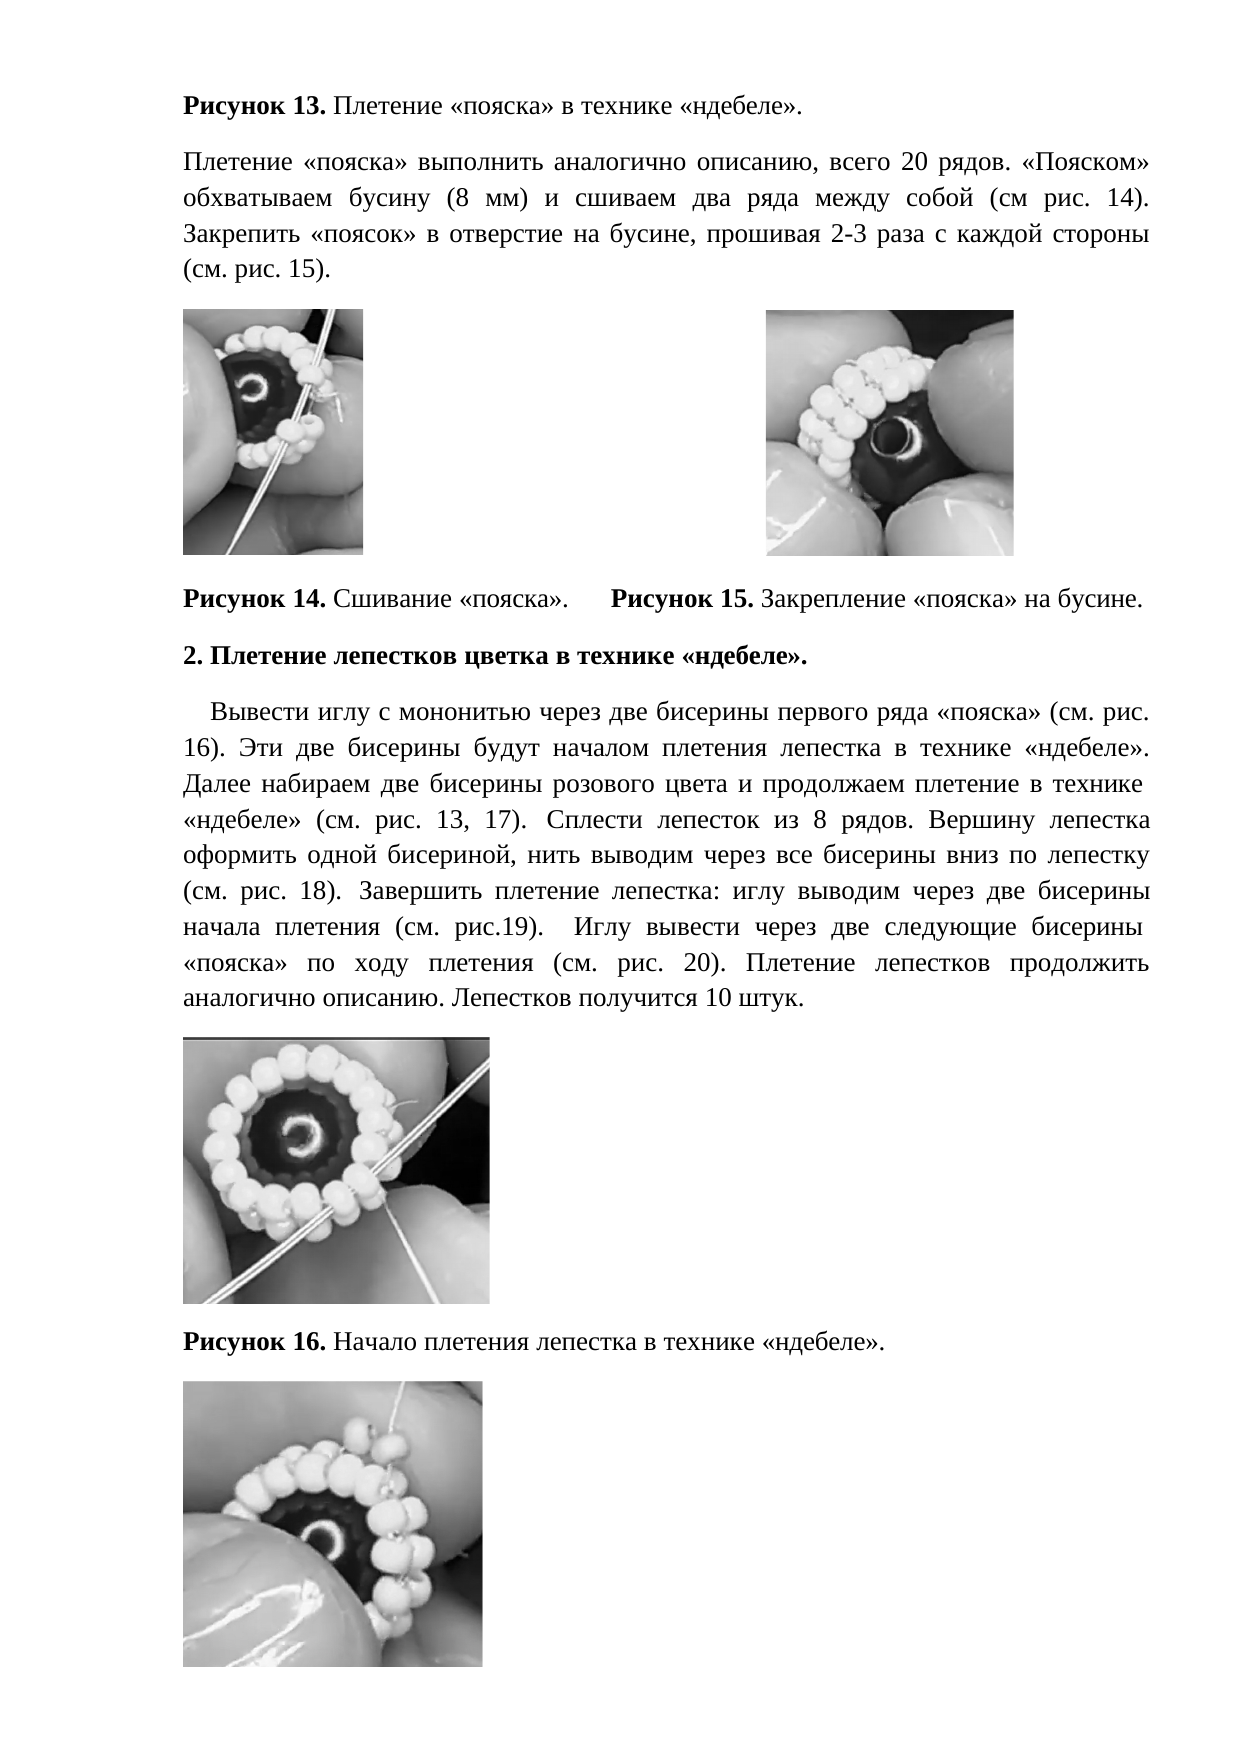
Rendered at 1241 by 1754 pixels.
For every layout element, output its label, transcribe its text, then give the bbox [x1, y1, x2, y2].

picture [183, 309, 364, 555]
text Вывести иглу с мононитью через две бисерины первого ряда «пояска» (см. рис. 16). Эти две бисерины будут началом плетения лепестка в технике «ндебеле». Далее набираем две бисерины розового цвета и продолжаем плетение в технике [183, 696, 1152, 798]
text Рисунок 13. Плетение «пояска» в технике «ндебеле». [183, 89, 1226, 120]
picture [183, 1037, 490, 1304]
list Плетение лепестков цветка в технике «ндебеле». [183, 639, 1226, 670]
text «пояска» по ходу плетения (см. рис. 20). Плетение лепестков продолжить аналогично описанию. Лепестков получится 10 штук. [183, 946, 1151, 1012]
text Плетение «пояска» выполнить аналогично описанию, всего 20 рядов. «Пояском» обхватываем бусину (8 мм) и сшиваем два ряда между собой (см рис. 14). Закрепить «поясок» в отверстие на бусине, прошивая 2-3 раза с каждой стороны (см. рис. 15). [183, 145, 1152, 284]
picture [765, 310, 1014, 556]
text «ндебеле» (см. рис. 13, 17). Сплести лепесток из 8 рядов. Вершину лепестка оформить одной бисериной, нить выводим через все бисерины вниз по лепестку (см. рис. 18). Завершить плетение лепестка: иглу выводим через две бисерины начала плетения (см. рис.19). Иглу вывести через две следующие бисерины [183, 803, 1152, 941]
picture [183, 1381, 483, 1667]
text Рисунок 16. Начало плетения лепестка в технике «ндебеле». [183, 1057, 1226, 1356]
